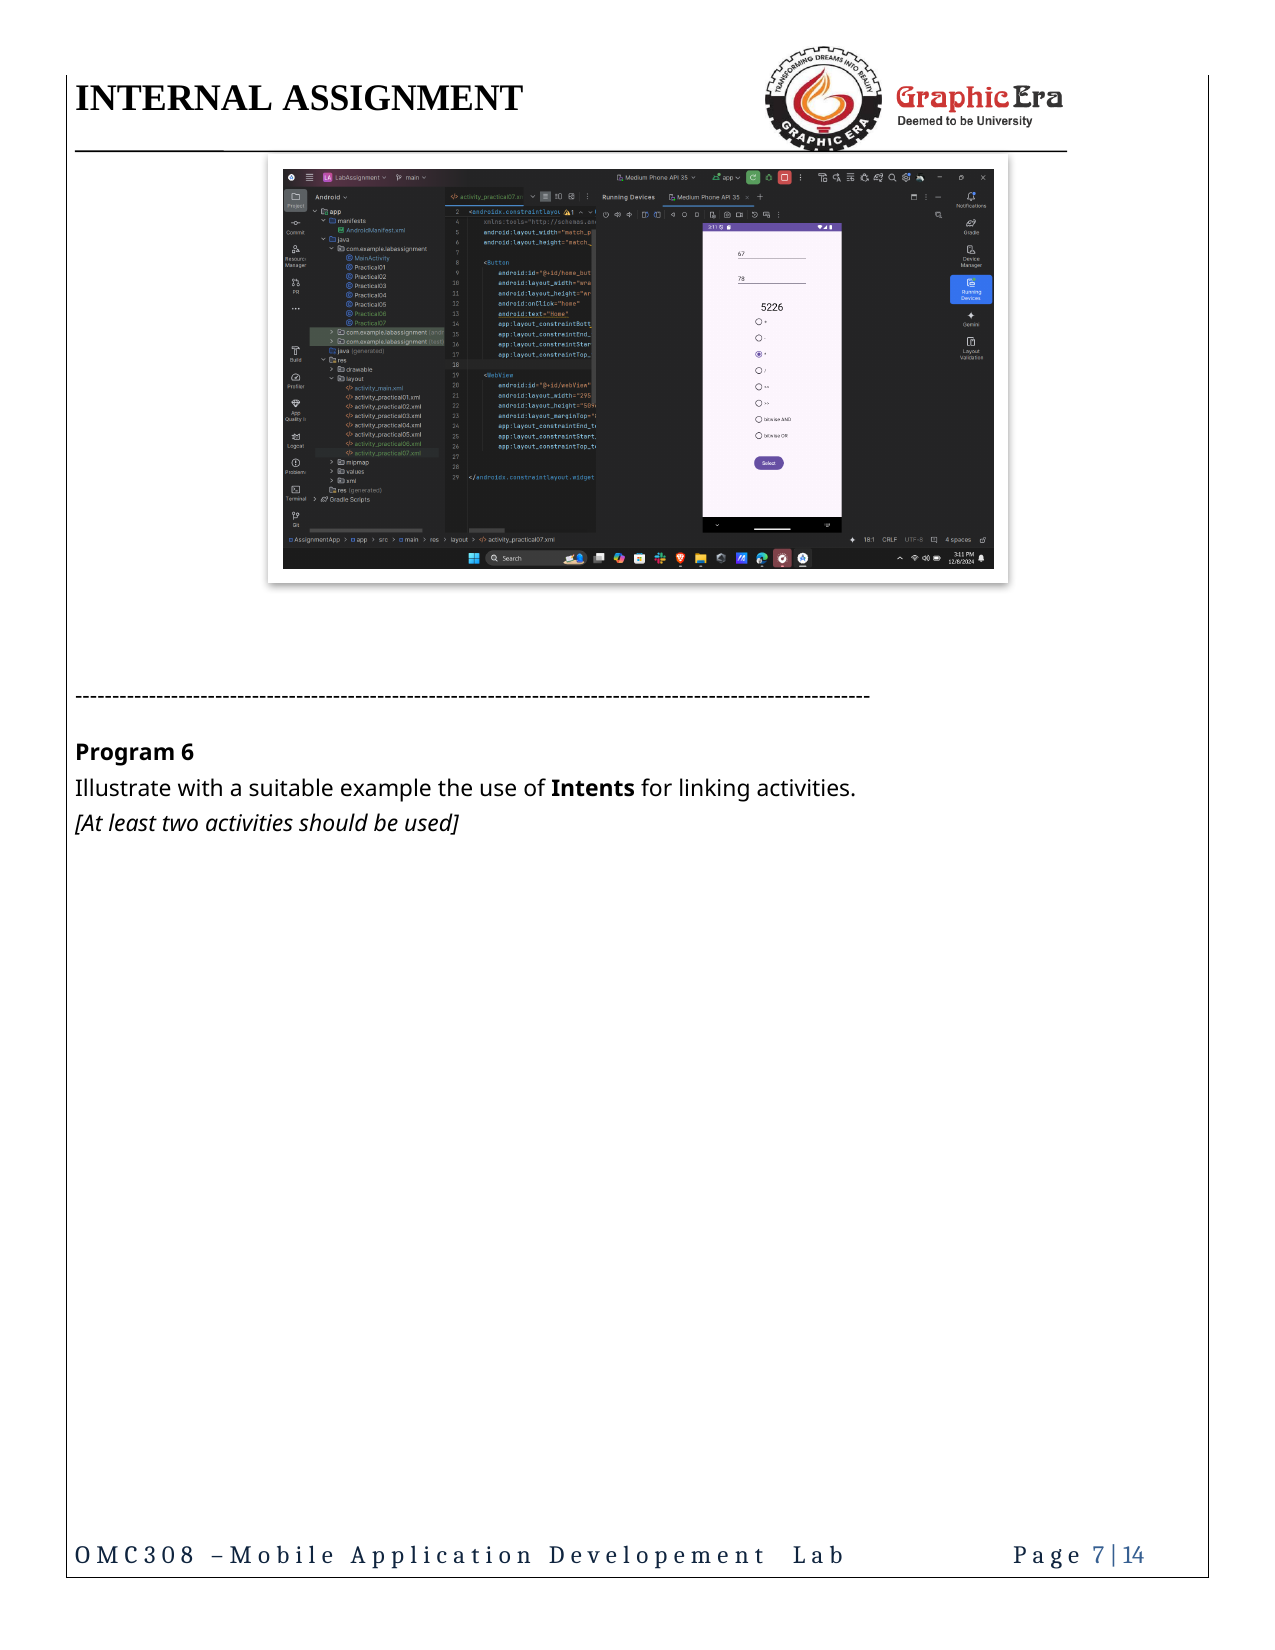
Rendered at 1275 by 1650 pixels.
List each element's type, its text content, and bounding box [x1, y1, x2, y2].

picture [283, 169, 994, 569]
text ------------------------------------------------------------------------------------------------------------ [75, 679, 1200, 710]
text Program 6 Illustrate with a suitable example the use of Intents for linking activities. [At least two activities should be used] [75, 736, 1200, 839]
picture [765, 46, 882, 150]
picture [892, 73, 1068, 143]
